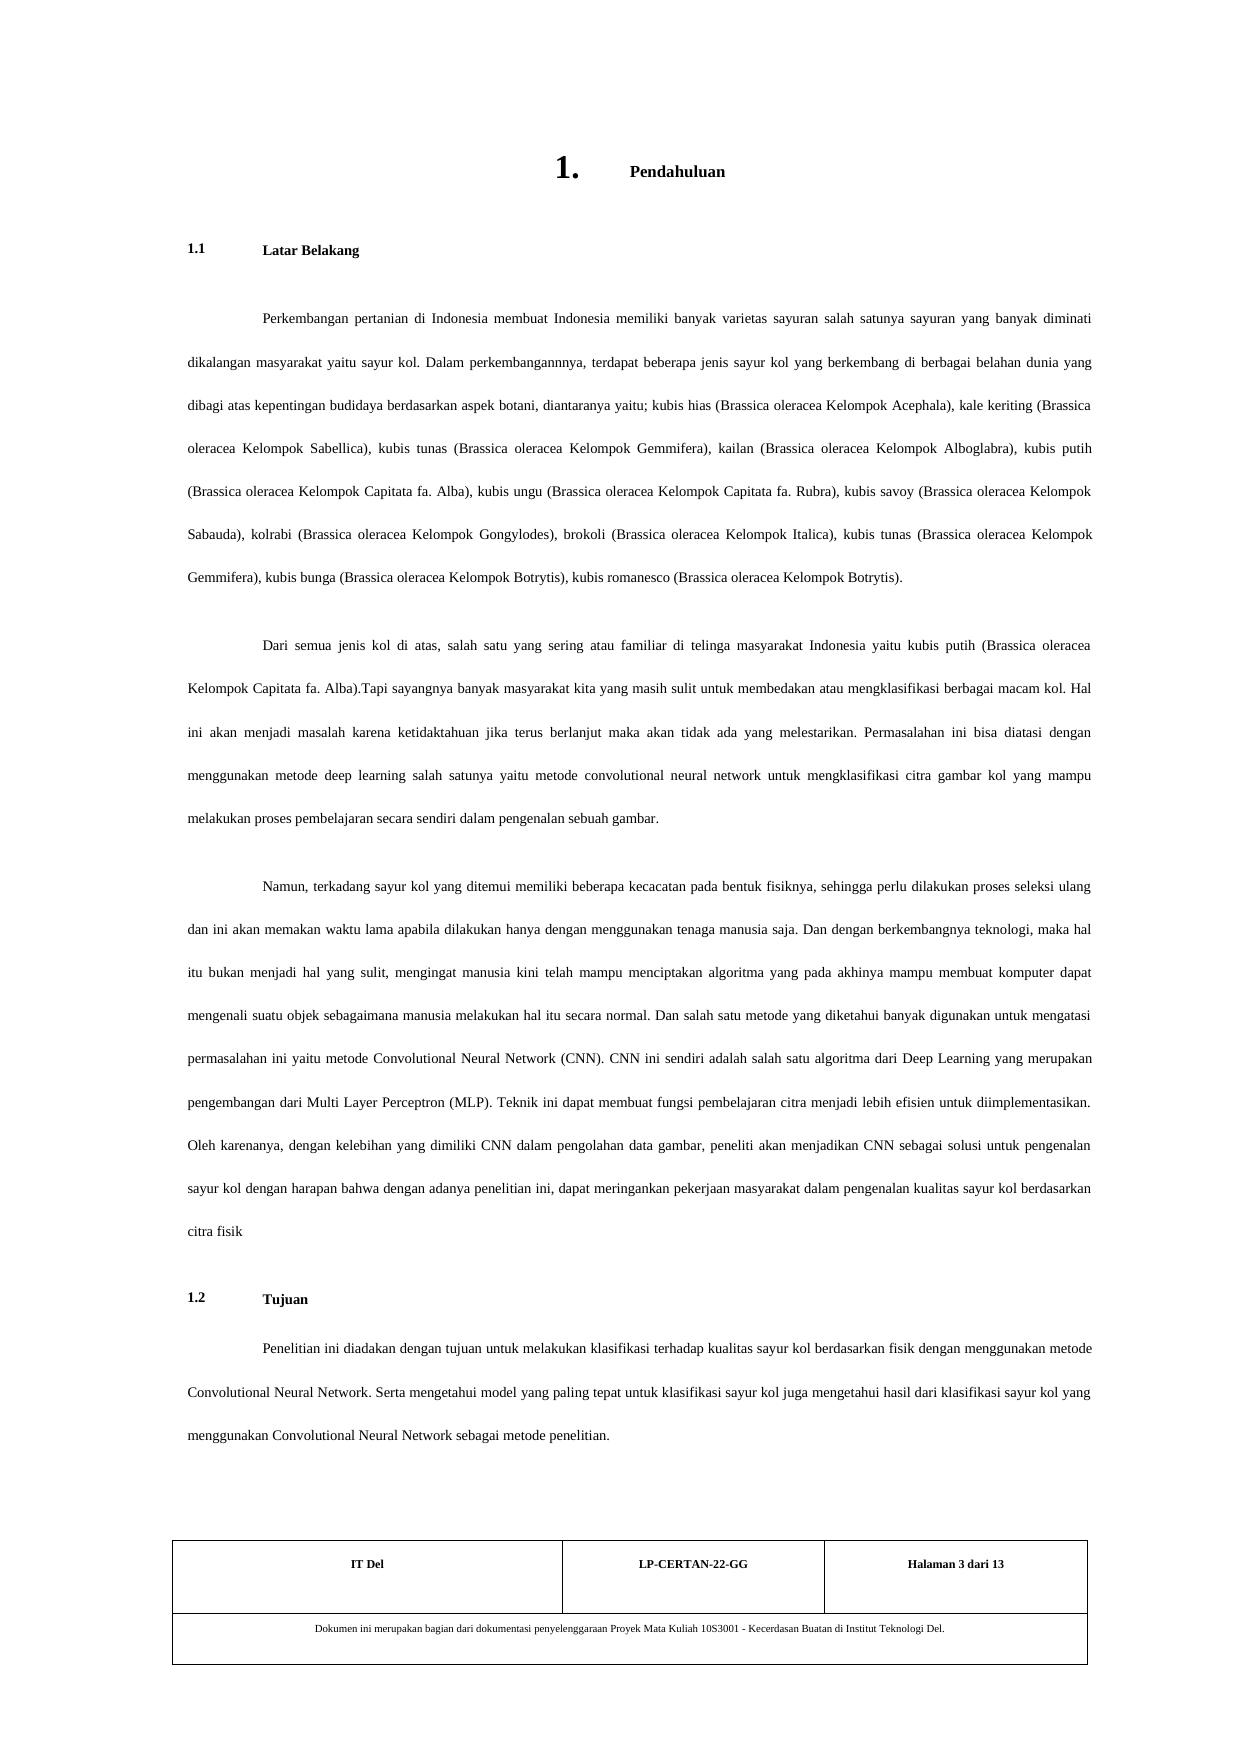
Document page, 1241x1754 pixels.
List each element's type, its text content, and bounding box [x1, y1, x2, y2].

text Namun, terkadang sayur kol yang ditemui memiliki beberapa kecacatan pada bentuk fisiknya, sehingga perlu dilakukan proses seleksi ulang dan ini akan memakan waktu lama apabila dilakukan hanya dengan menggunakan tenaga manusia saja. Dan dengan berkembangnya teknologi, maka hal itu bukan menjadi hal yang sulit, mengingat manusia kini telah mampu menciptakan algoritma yang pada akhinya mampu membuat komputer dapat mengenali suatu objek sebagaimana manusia melakukan hal itu secara normal. Dan salah satu metode yang diketahui banyak digunakan untuk mengatasi permasalahan ini yaitu metode Convolutional Neural Network (CNN). CNN ini sendiri adalah salah satu algoritma dari Deep Learning yang merupakan pengembangan dari Multi Layer Perceptron (MLP). Teknik ini dapat membuat fungsi pembelajaran citra menjadi lebih efisien untuk diimplementasikan. Oleh karenanya, dengan kelebihan yang dimiliki CNN dalam pengolahan data gambar, peneliti akan menjadikan CNN sebagai solusi untuk pengenalan sayur kol dengan harapan bahwa dengan adanya penelitian ini, dapat meringankan pekerjaan masyarakat dalam pengenalan kualitas sayur kol berdasarkan citra fisik [187, 866, 1092, 1239]
subtitle Latar Belakang [187, 230, 1092, 259]
subtitle Tujuan [187, 1279, 1092, 1308]
text Perkembangan pertanian di Indonesia membuat Indonesia memiliki banyak varietas sayuran salah satunya sayuran yang banyak diminati dikalangan masyarakat yaitu sayur kol. Dalam perkembangannnya, terdapat beberapa jenis sayur kol yang berkembang di berbagai belahan dunia yang dibagi atas kepentingan budidaya berdasarkan aspek botani, diantaranya yaitu; kubis hias (Brassica oleracea Kelompok Acephala), kale keriting (Brassica oleracea Kelompok Sabellica), kubis tunas (Brassica oleracea Kelompok Gemmifera), kailan (Brassica oleracea Kelompok Alboglabra), kubis putih (Brassica oleracea Kelompok Capitata fa. Alba), kubis ungu (Brassica oleracea Kelompok Capitata fa. Rubra), kubis savoy (Brassica oleracea Kelompok Sabauda), kolrabi (Brassica oleracea Kelompok Gongylodes), brokoli (Brassica oleracea Kelompok Italica), kubis tunas (Brassica oleracea Kelompok Gemmifera), kubis bunga (Brassica oleracea Kelompok Botrytis), kubis romanesco (Brassica oleracea Kelompok Botrytis). [187, 298, 1092, 586]
text Penelitian ini diadakan dengan tujuan untuk melakukan klasifikasi terhadap kualitas sayur kol berdasarkan fisik dengan menggunakan metode Convolutional Neural Network. Serta mengetahui model yang paling tepat untuk klasifikasi sayur kol juga mengetahui hasil dari klasifikasi sayur kol yang menggunakan Convolutional Neural Network sebagai metode penelitian. [187, 1328, 1092, 1443]
text Dari semua jenis kol di atas, salah satu yang sering atau familiar di telinga masyarakat Indonesia yaitu kubis putih (Brassica oleracea Kelompok Capitata fa. Alba).Tapi sayangnya banyak masyarakat kita yang masih sulit untuk membedakan atau mengklasifikasi berbagai macam kol. Hal ini akan menjadi masalah karena ketidaktahuan jika terus berlanjut maka akan tidak ada yang melestarikan. Permasalahan ini bisa diatasi dengan menggunakan metode deep learning salah satunya yaitu metode convolutional neural network untuk mengklasifikasi citra gambar kol yang mampu melakukan proses pembelajaran secara sendiri dalam pengenalan sebuah gambar. [187, 625, 1092, 826]
subtitle Pendahuluan [187, 148, 1092, 186]
